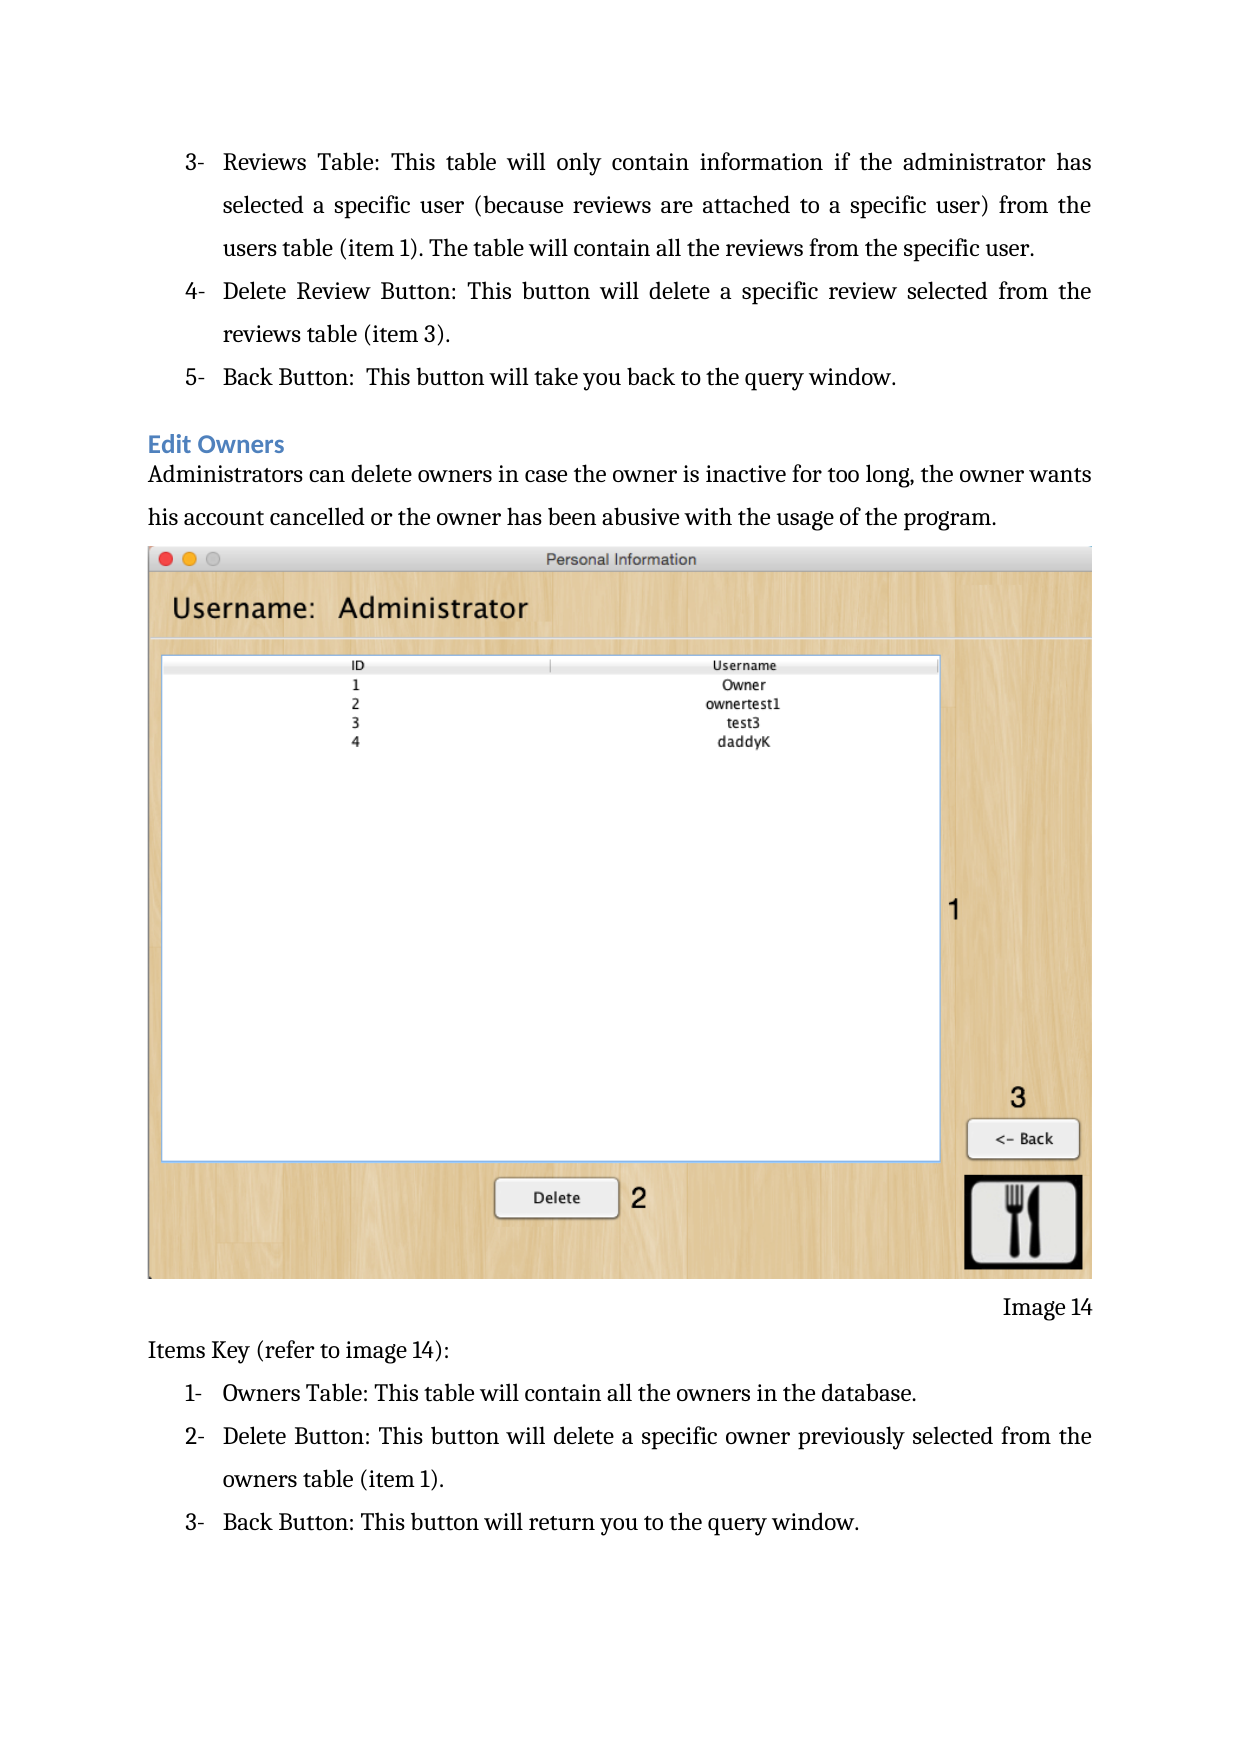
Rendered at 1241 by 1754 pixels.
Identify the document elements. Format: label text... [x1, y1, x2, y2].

list Back Button: This button will return you to the query window. [185, 1508, 1093, 1537]
text Items Key (refer to image 14): [148, 1336, 1093, 1364]
list Delete Review Button: This button will delete a specific review selected from the reviews table (item 3). [185, 277, 1093, 349]
list Delete Button: This button will delete a specific owner previously selected from the owners table (item 1). [185, 1422, 1093, 1494]
list Owners Table: This table will contain all the owners in the database. [185, 1379, 1093, 1408]
picture [147, 546, 1092, 1279]
subtitle Edit Owners [148, 427, 1093, 460]
text Image 14 [148, 1293, 1093, 1321]
list Back Button: This button will take you back to the query window. [185, 363, 1093, 392]
list Reviews Table: This table will only contain information if the administrator has selected a specific user (because reviews are attached to a specific user) from the users table (item 1). The table will contain all the reviews from the specific user. [185, 148, 1093, 263]
text Administrators can delete owners in case the owner is inactive for too long, the owner wants his account cancelled or the owner has been abusive with the usage of the program. [148, 460, 1093, 532]
